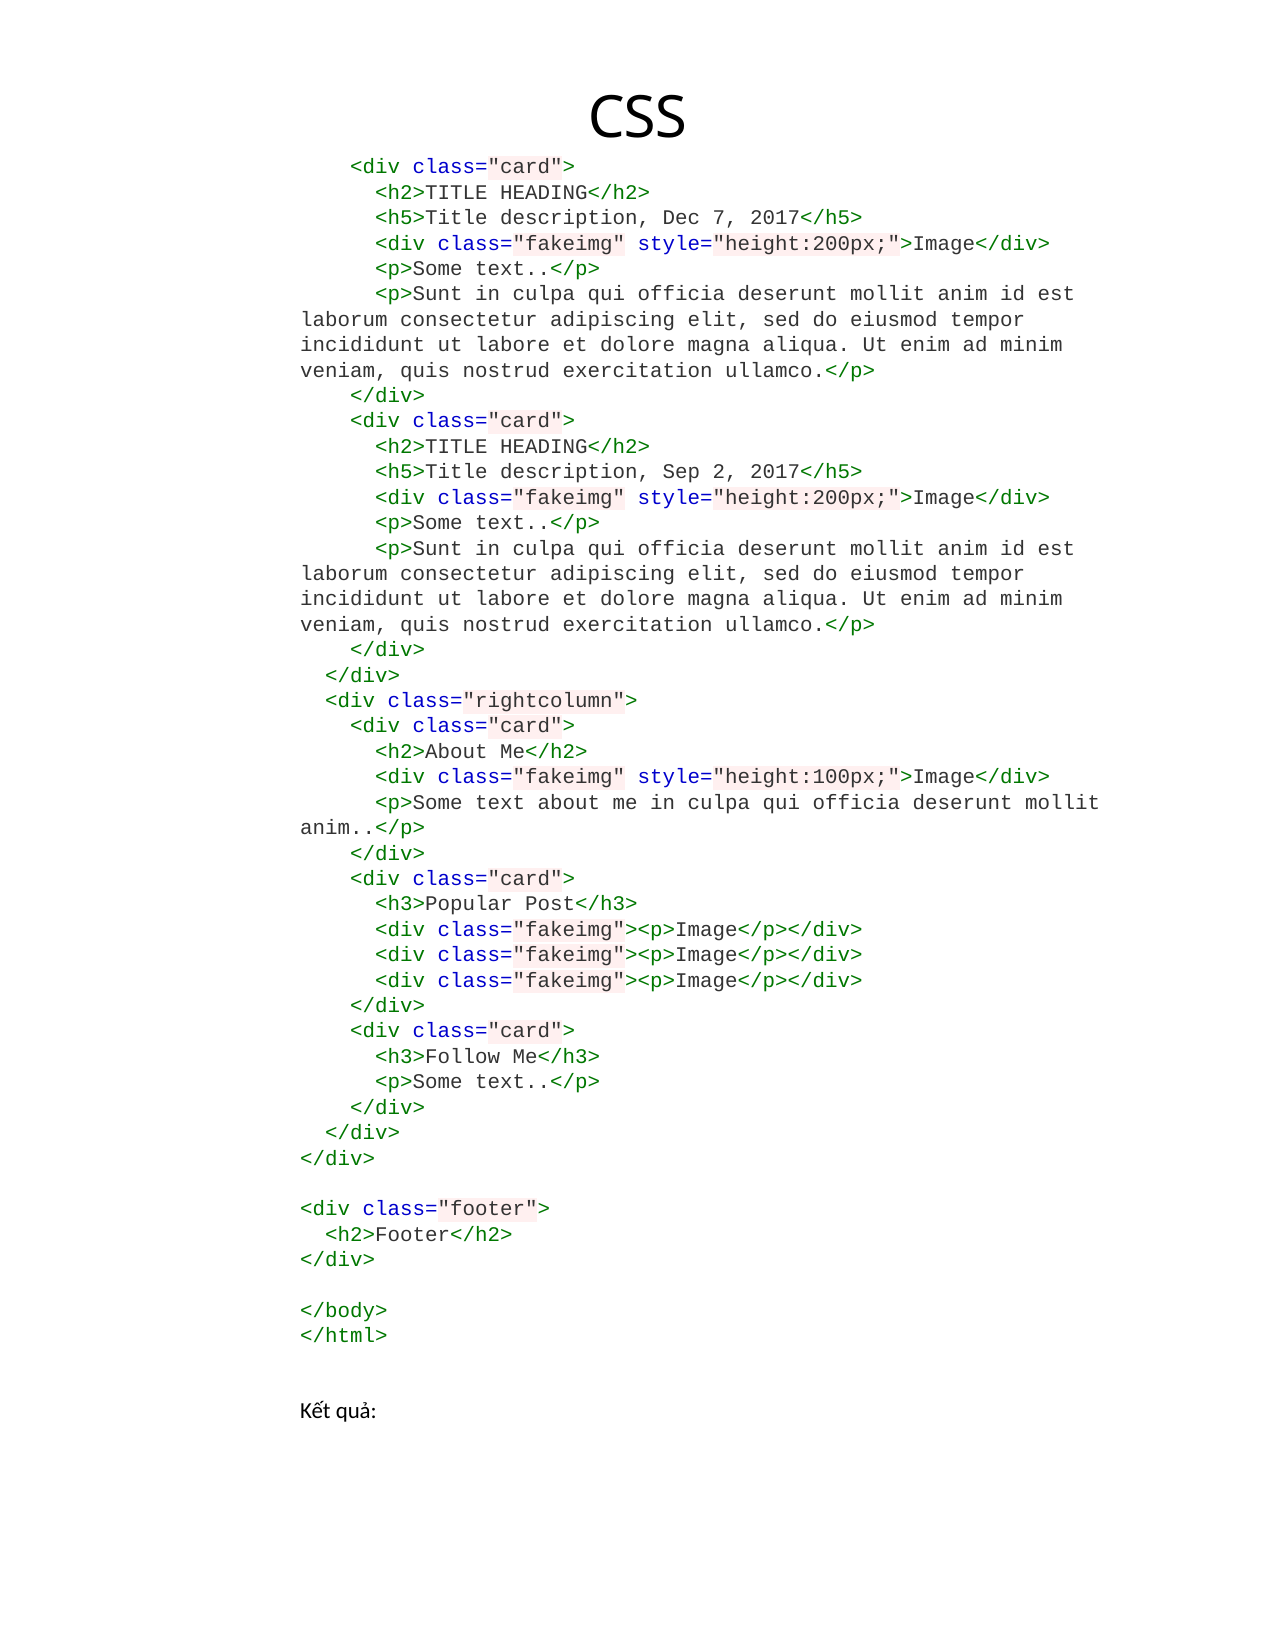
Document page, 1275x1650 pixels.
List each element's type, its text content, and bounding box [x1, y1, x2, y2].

text <p>Some text about me in culpa qui officia deserunt mollit anim..</p> [300, 790, 1125, 841]
text </div> [300, 993, 1125, 1019]
text <div class="footer"> [300, 1197, 1125, 1222]
text <div class="card"> [300, 1019, 1125, 1044]
text <p>Some text..</p> [300, 510, 1125, 536]
text <p>Sunt in culpa qui officia deserunt mollit anim id est laborum consectetur adipiscing elit, sed do eiusmod tempor incididunt ut labore et dolore magna aliqua. Ut enim ad minim veniam, quis nostrud exercitation ullamco.</p> [300, 536, 1125, 637]
text </body> [300, 1298, 1125, 1324]
text <p>Some text..</p> [300, 256, 1125, 282]
text <h2>TITLE HEADING</h2> [300, 434, 1125, 459]
text <div class="fakeimg" style="height:200px;">Image</div> [300, 231, 1125, 256]
text <div class="fakeimg" style="height:200px;">Image</div> [300, 485, 1125, 510]
text <h2>Footer</h2> [300, 1222, 1125, 1247]
text <h5>Title description, Dec 7, 2017</h5> [300, 205, 1125, 231]
text <h5>Title description, Sep 2, 2017</h5> [300, 459, 1125, 485]
text </div> [300, 1120, 1125, 1146]
text Kết quả: [225, 1396, 1125, 1424]
text </div> [300, 1095, 1125, 1120]
text <h2>TITLE HEADING</h2> [300, 180, 1125, 205]
text <div class="card"> [300, 154, 1125, 180]
text </div> [300, 841, 1125, 866]
text </div> [300, 637, 1125, 663]
text <p>Some text..</p> [300, 1069, 1125, 1095]
text </div> [300, 663, 1125, 688]
text <p>Sunt in culpa qui officia deserunt mollit anim id est laborum consectetur adipiscing elit, sed do eiusmod tempor incididunt ut labore et dolore magna aliqua. Ut enim ad minim veniam, quis nostrud exercitation ullamco.</p> [300, 282, 1125, 383]
text </div> [300, 1247, 1125, 1273]
text <div class="card"> [300, 409, 1125, 434]
text <div class="fakeimg" style="height:100px;">Image</div> [300, 764, 1125, 790]
text </div> [300, 383, 1125, 409]
text <div class="fakeimg"><p>Image</p></div> [300, 942, 1125, 968]
text <div class="fakeimg"><p>Image</p></div> [300, 968, 1125, 993]
text </html> [300, 1324, 1125, 1349]
text <div class="card"> [300, 714, 1125, 739]
text <h2>About Me</h2> [300, 739, 1125, 764]
text <div class="fakeimg"><p>Image</p></div> [300, 917, 1125, 942]
text <h3>Popular Post</h3> [300, 892, 1125, 917]
text <h3>Follow Me</h3> [300, 1044, 1125, 1069]
text <div class="rightcolumn"> [300, 688, 1125, 714]
text </div> [300, 1146, 1125, 1171]
text <div class="card"> [300, 866, 1125, 892]
